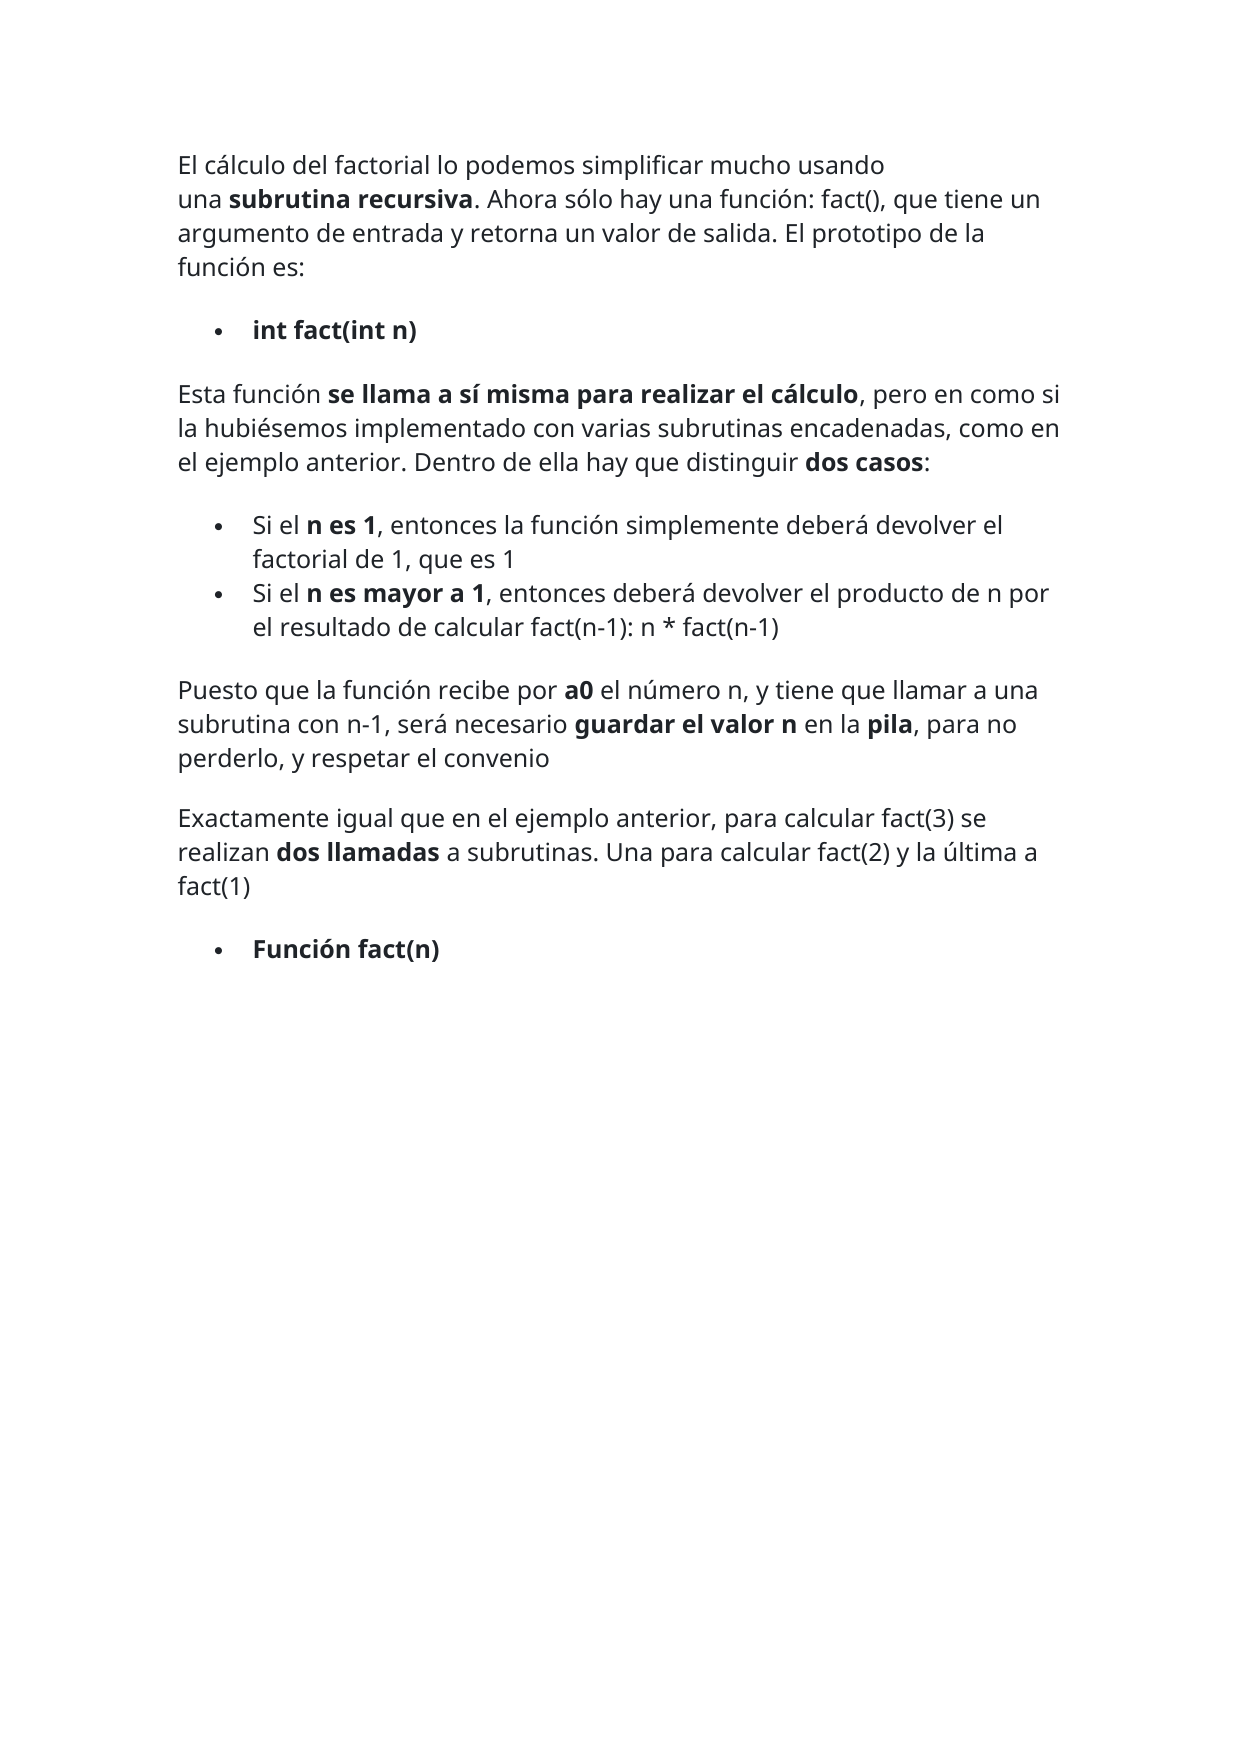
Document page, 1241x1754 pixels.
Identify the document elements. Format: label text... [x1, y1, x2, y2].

list Si el n es mayor a 1, entonces deberá devolver el producto de n por el resultado de calcular fact(n-1): n * fact(n-1) [215, 576, 1063, 644]
list int fact(int n) [215, 313, 1063, 347]
list Si el n es 1, entonces la función simplemente deberá devolver el factorial de 1, que es 1 [215, 508, 1063, 576]
text Exactamente igual que en el ejemplo anterior, para calcular fact(3) se realizan dos llamadas a subrutinas. Una para calcular fact(2) y la última a fact(1) [177, 800, 1063, 902]
list Función fact(n) [215, 932, 1063, 966]
text El cálculo del factorial lo podemos simplificar mucho usando una subrutina recursiva. Ahora sólo hay una función: fact(), que tiene un argumento de entrada y retorna un valor de salida. El prototipo de la función es: [177, 148, 1063, 284]
text Esta función se llama a sí misma para realizar el cálculo, pero en como si la hubiésemos implementado con varias subrutinas encadenadas, como en el ejemplo anterior. Dentro de ella hay que distinguir dos casos: [177, 376, 1063, 478]
text Puesto que la función recibe por a0 el número n, y tiene que llamar a una subrutina con n-1, será necesario guardar el valor n en la pila, para no perderlo, y respetar el convenio [177, 673, 1063, 775]
